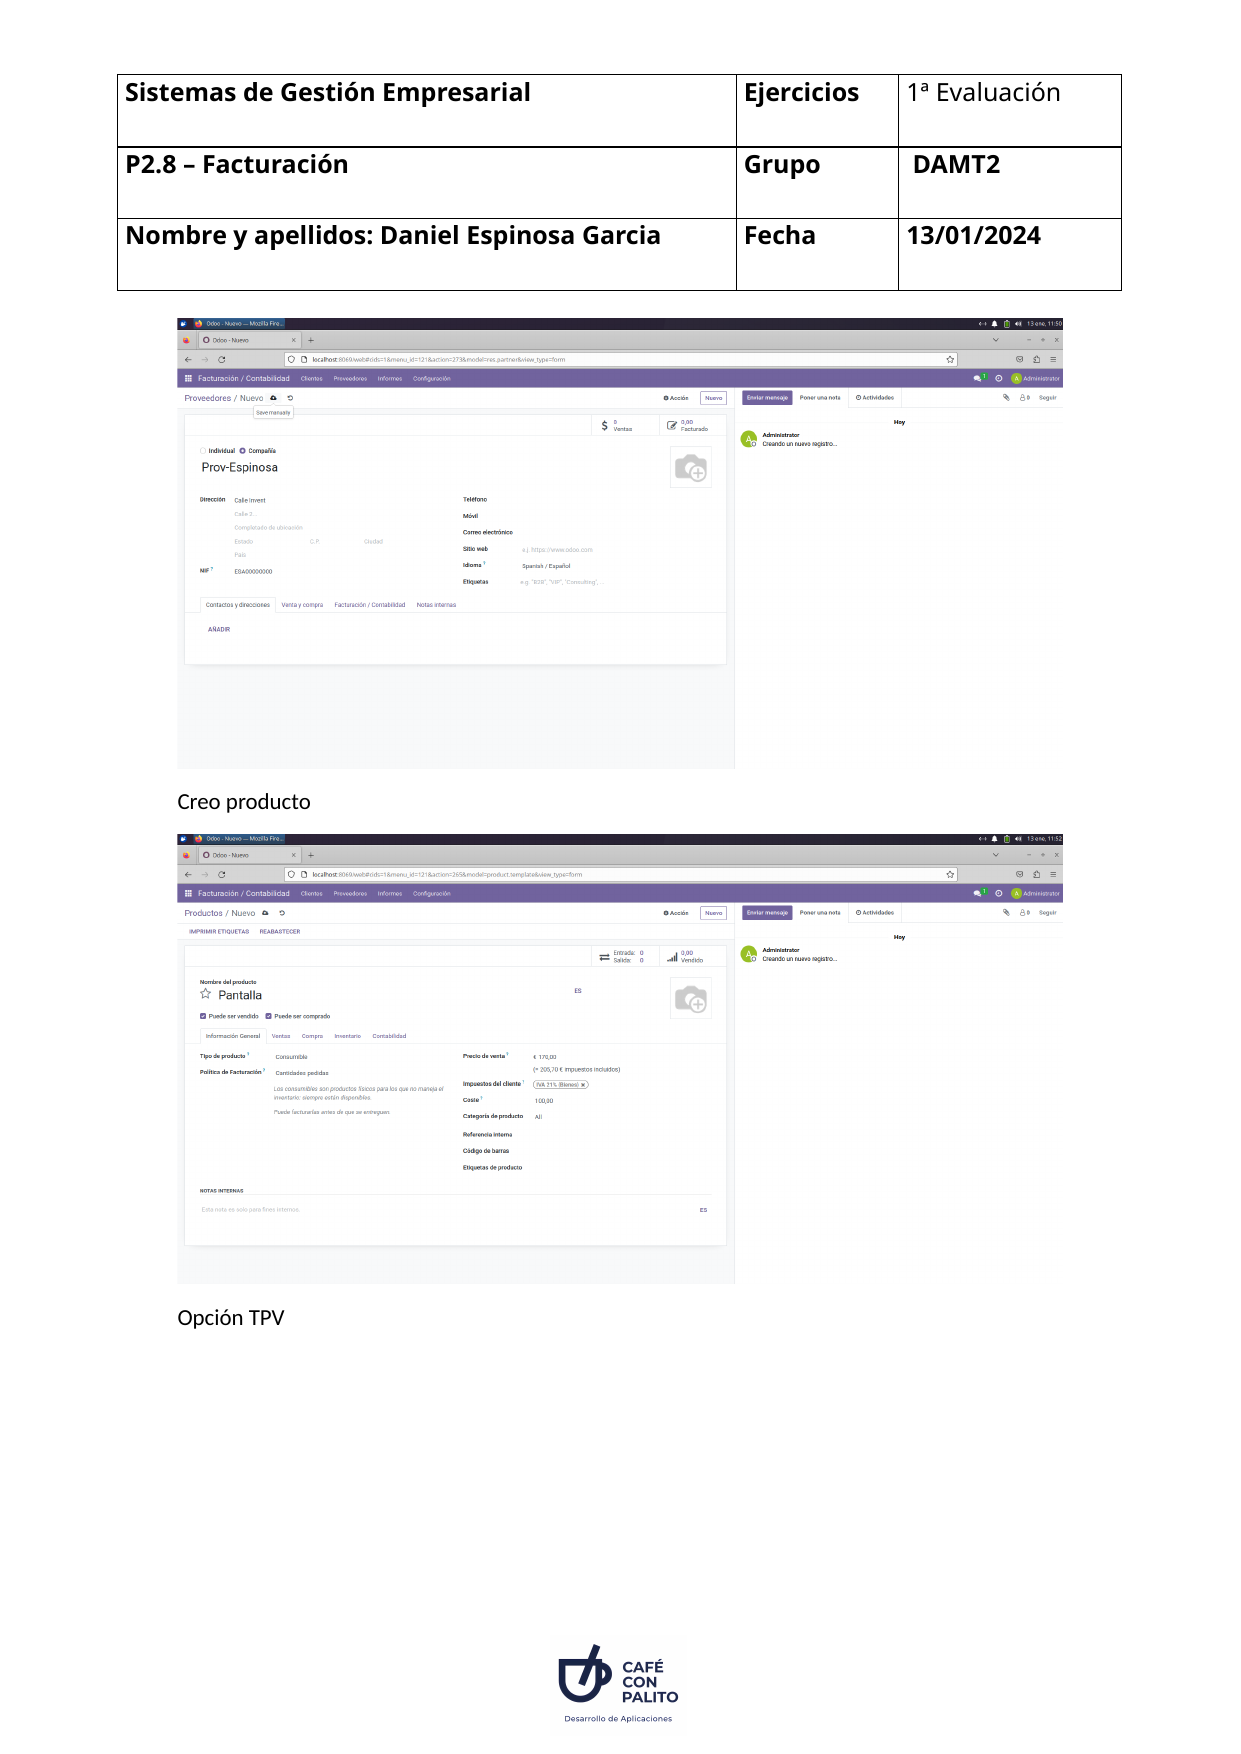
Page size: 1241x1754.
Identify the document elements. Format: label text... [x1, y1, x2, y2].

text Opción TPV [177, 1303, 1063, 1331]
picture [177, 834, 1063, 1284]
picture [177, 318, 1063, 769]
text Creo producto [177, 787, 1063, 815]
picture [549, 1635, 688, 1736]
